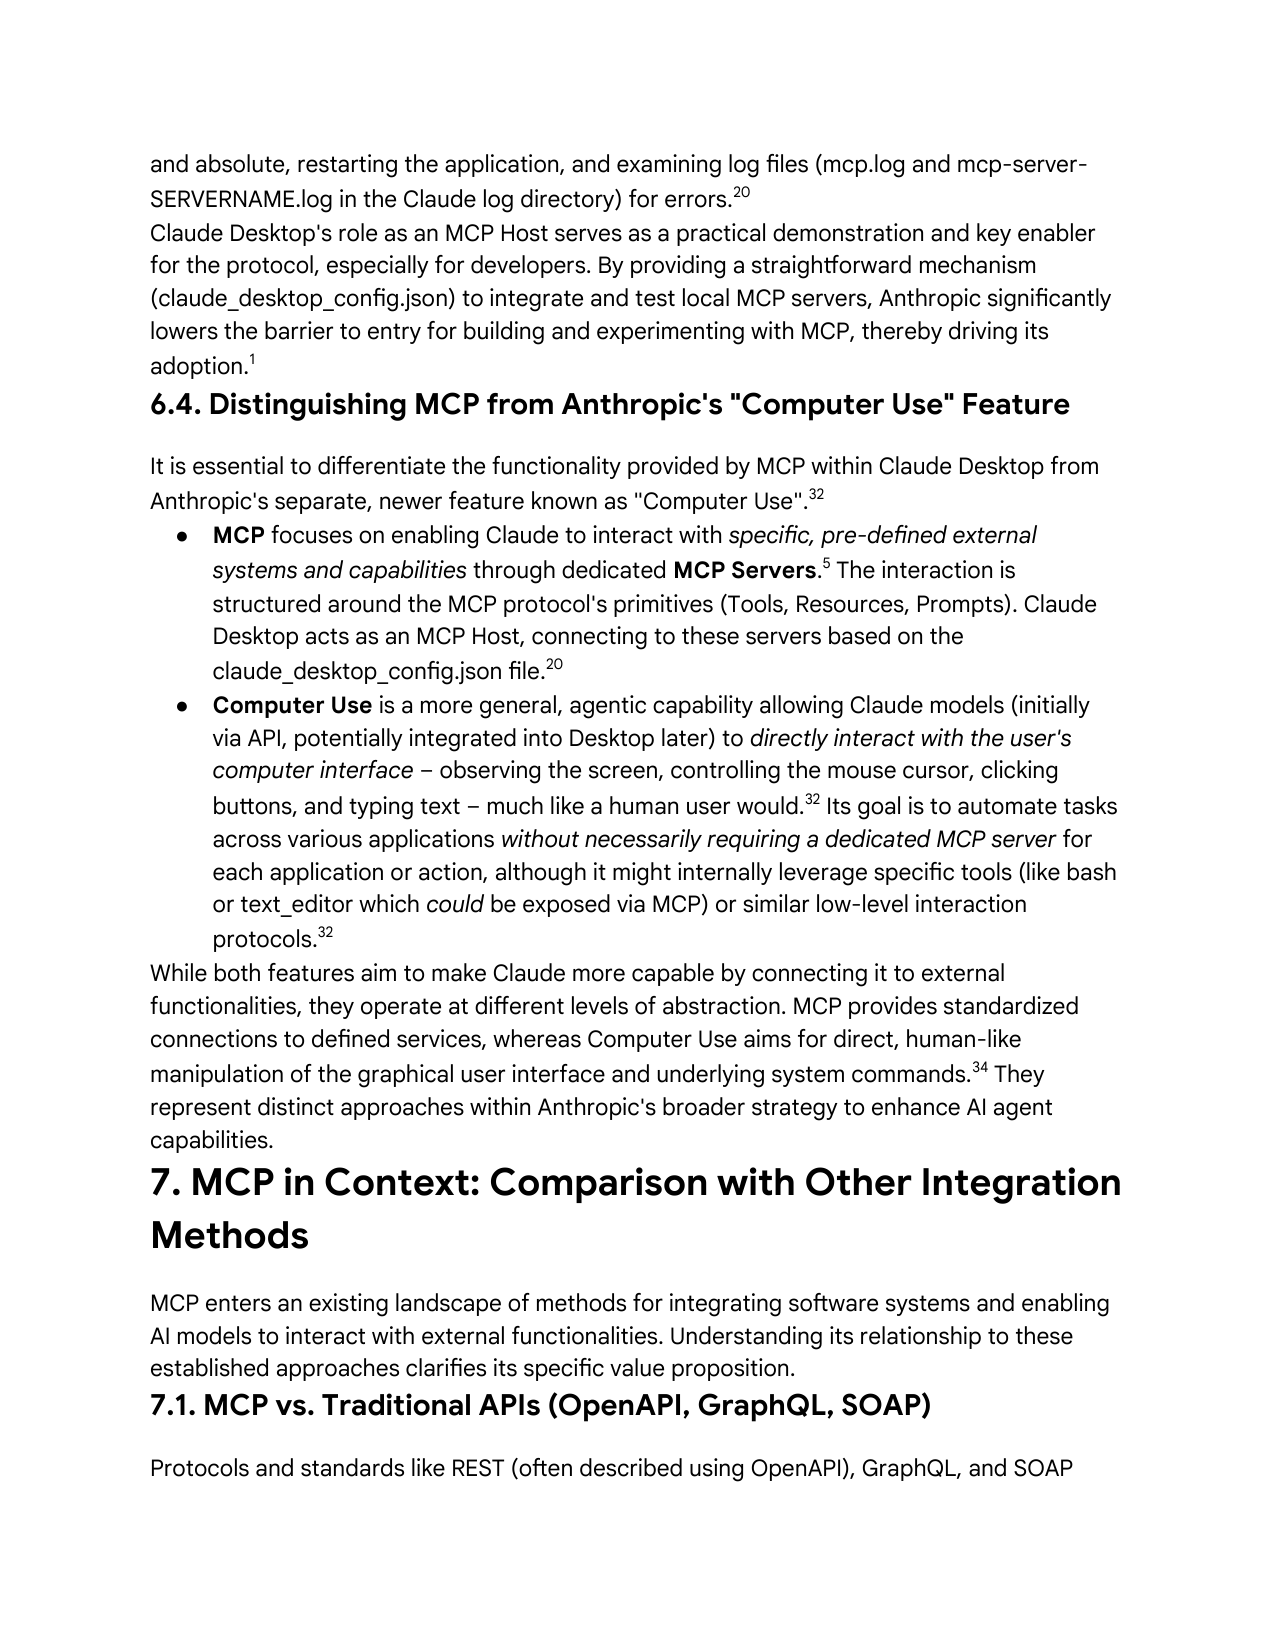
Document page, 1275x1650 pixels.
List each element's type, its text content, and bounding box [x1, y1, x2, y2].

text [150, 150, 1125, 214]
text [150, 1454, 1125, 1483]
text It is essential to differentiate the functionality provided by MCP within Claude Desktop from Anthropic's separate, newer feature known as "Computer Use".32 [150, 452, 1125, 517]
subtitle 7.1. MCP vs. Traditional APIs (OpenAPI, GraphQL, SOAP) [150, 1387, 1125, 1424]
subtitle 7. MCP in Context: Comparison with Other Integration Methods [150, 1159, 1125, 1259]
text MCP enters an existing landscape of methods for integrating software systems and enabling AI models to interact with external functionalities. Understanding its relationship to these established approaches clarifies its specific value proposition. [150, 1289, 1125, 1383]
list MCP focuses on enabling Claude to interact with specific, pre-defined external systems and capabilities through dedicated MCP Servers.5 The interaction is structured around the MCP protocol's primitives (Tools, Resources, Prompts). Claude Desktop acts as an MCP Host, connecting to these servers based on the claude_desktop_config.json file.20 [175, 521, 1125, 687]
list Computer Use is a more general, agentic capability allowing Claude models (initially via API, potentially integrated into Desktop later) to directly interact with the user's computer interface – observing the screen, controlling the mouse cursor, clicking buttons, and typing text – much like a human user would.32 Its goal is to automate tasks across various applications without necessarily requiring a dedicated MCP server for each application or action, although it might internally leverage specific tools (like bash or text_editor which could be exposed via MCP) or similar low-level interaction protocols.32 [175, 691, 1125, 955]
text Claude Desktop's role as an MCP Host serves as a practical demonstration and key enabler for the protocol, especially for developers. By providing a straightforward mechanism (claude_desktop_config.json) to integrate and test local MCP servers, Anthropic significantly lowers the barrier to entry for building and experimenting with MCP, thereby driving its adoption.1 [150, 219, 1125, 381]
text While both features aim to make Claude more capable by connecting it to external functionalities, they operate at different levels of abstraction. MCP provides standardized connections to defined services, whereas Computer Use aims for direct, human-like manipulation of the graphical user interface and underlying system commands.34 They represent distinct approaches within Anthropic's broader strategy to enhance AI agent capabilities. [150, 959, 1125, 1155]
subtitle 6.4. Distinguishing MCP from Anthropic's "Computer Use" Feature [150, 386, 1125, 422]
